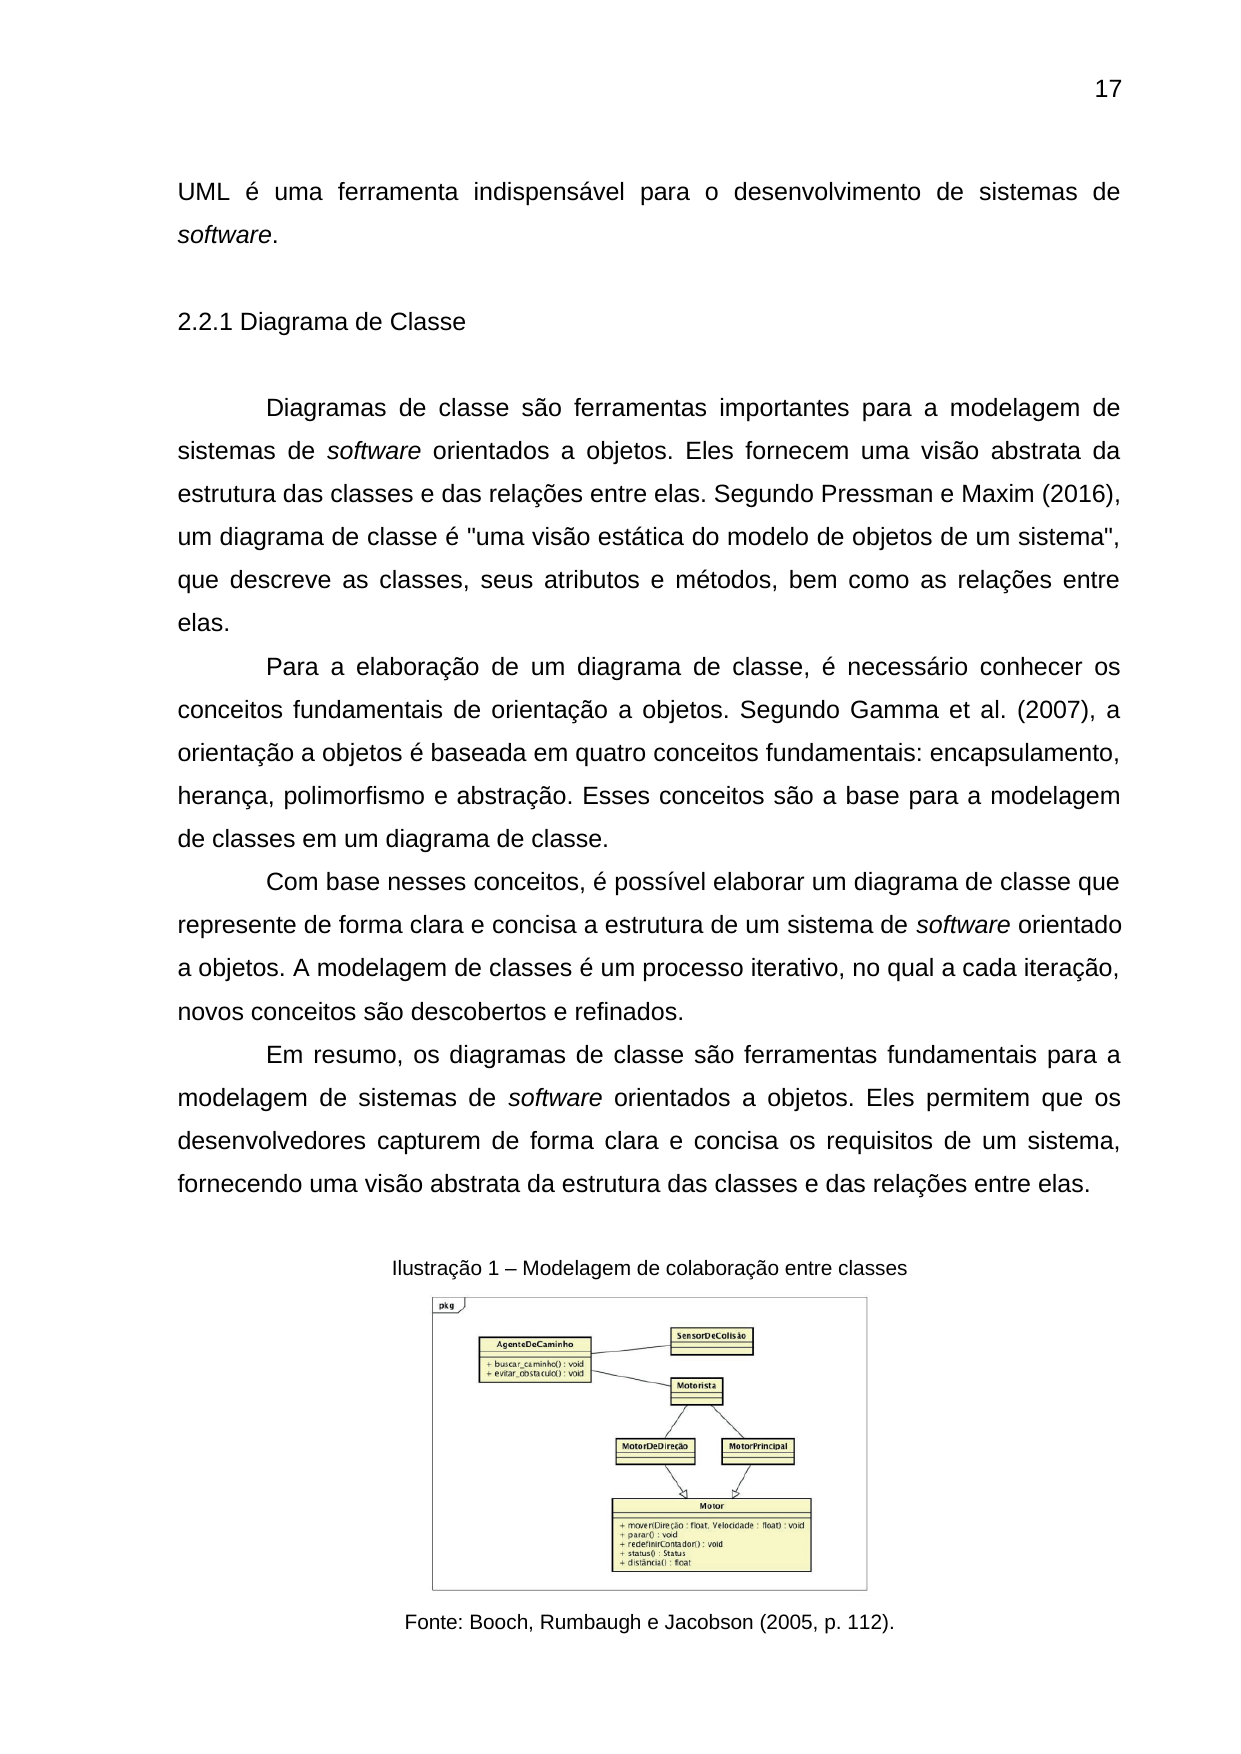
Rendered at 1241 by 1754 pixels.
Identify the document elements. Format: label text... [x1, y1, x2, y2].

text Diagramas de classe são ferramentas importantes para a modelagem de sistemas de software orientados a objetos. Eles fornecem uma visão abstrata da estrutura das classes e das relações entre elas. Segundo Pressman e Maxim (2016), um diagrama de classe é "uma visão estática do modelo de objetos de um sistema", que descreve as classes, seus atributos e métodos, bem como as relações entre elas. [177, 393, 1122, 637]
subtitle 2.2.1 Diagrama de Classe [177, 307, 1122, 335]
text Fonte: Booch, Rumbaugh e Jacobson (2005, p. 112). [177, 1610, 1122, 1634]
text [177, 177, 1122, 249]
text Com base nesses conceitos, é possível elaborar um diagrama de classe que represente de forma clara e concisa a estrutura de um sistema de software orientado a objetos. A modelagem de classes é um processo iterativo, no qual a cada iteração, novos conceitos são descobertos e refinados. [177, 867, 1122, 1025]
picture [427, 1291, 873, 1596]
text Para a elaboração de um diagrama de classe, é necessário conhecer os conceitos fundamentais de orientação a objetos. Segundo Gamma et al. (2007), a orientação a objetos é baseada em quatro conceitos fundamentais: encapsulamento, herança, polimorfismo e abstração. Esses conceitos são a base para a modelagem de classes em um diagrama de classe. [177, 652, 1122, 853]
text Ilustração 1 – Modelagem de colaboração entre classes [177, 1255, 1122, 1279]
text Em resumo, os diagramas de classe são ferramentas fundamentais para a modelagem de sistemas de software orientados a objetos. Eles permitem que os desenvolvedores capturem de forma clara e concisa os requisitos de um sistema, fornecendo uma visão abstrata da estrutura das classes e das relações entre elas. [177, 1040, 1122, 1198]
